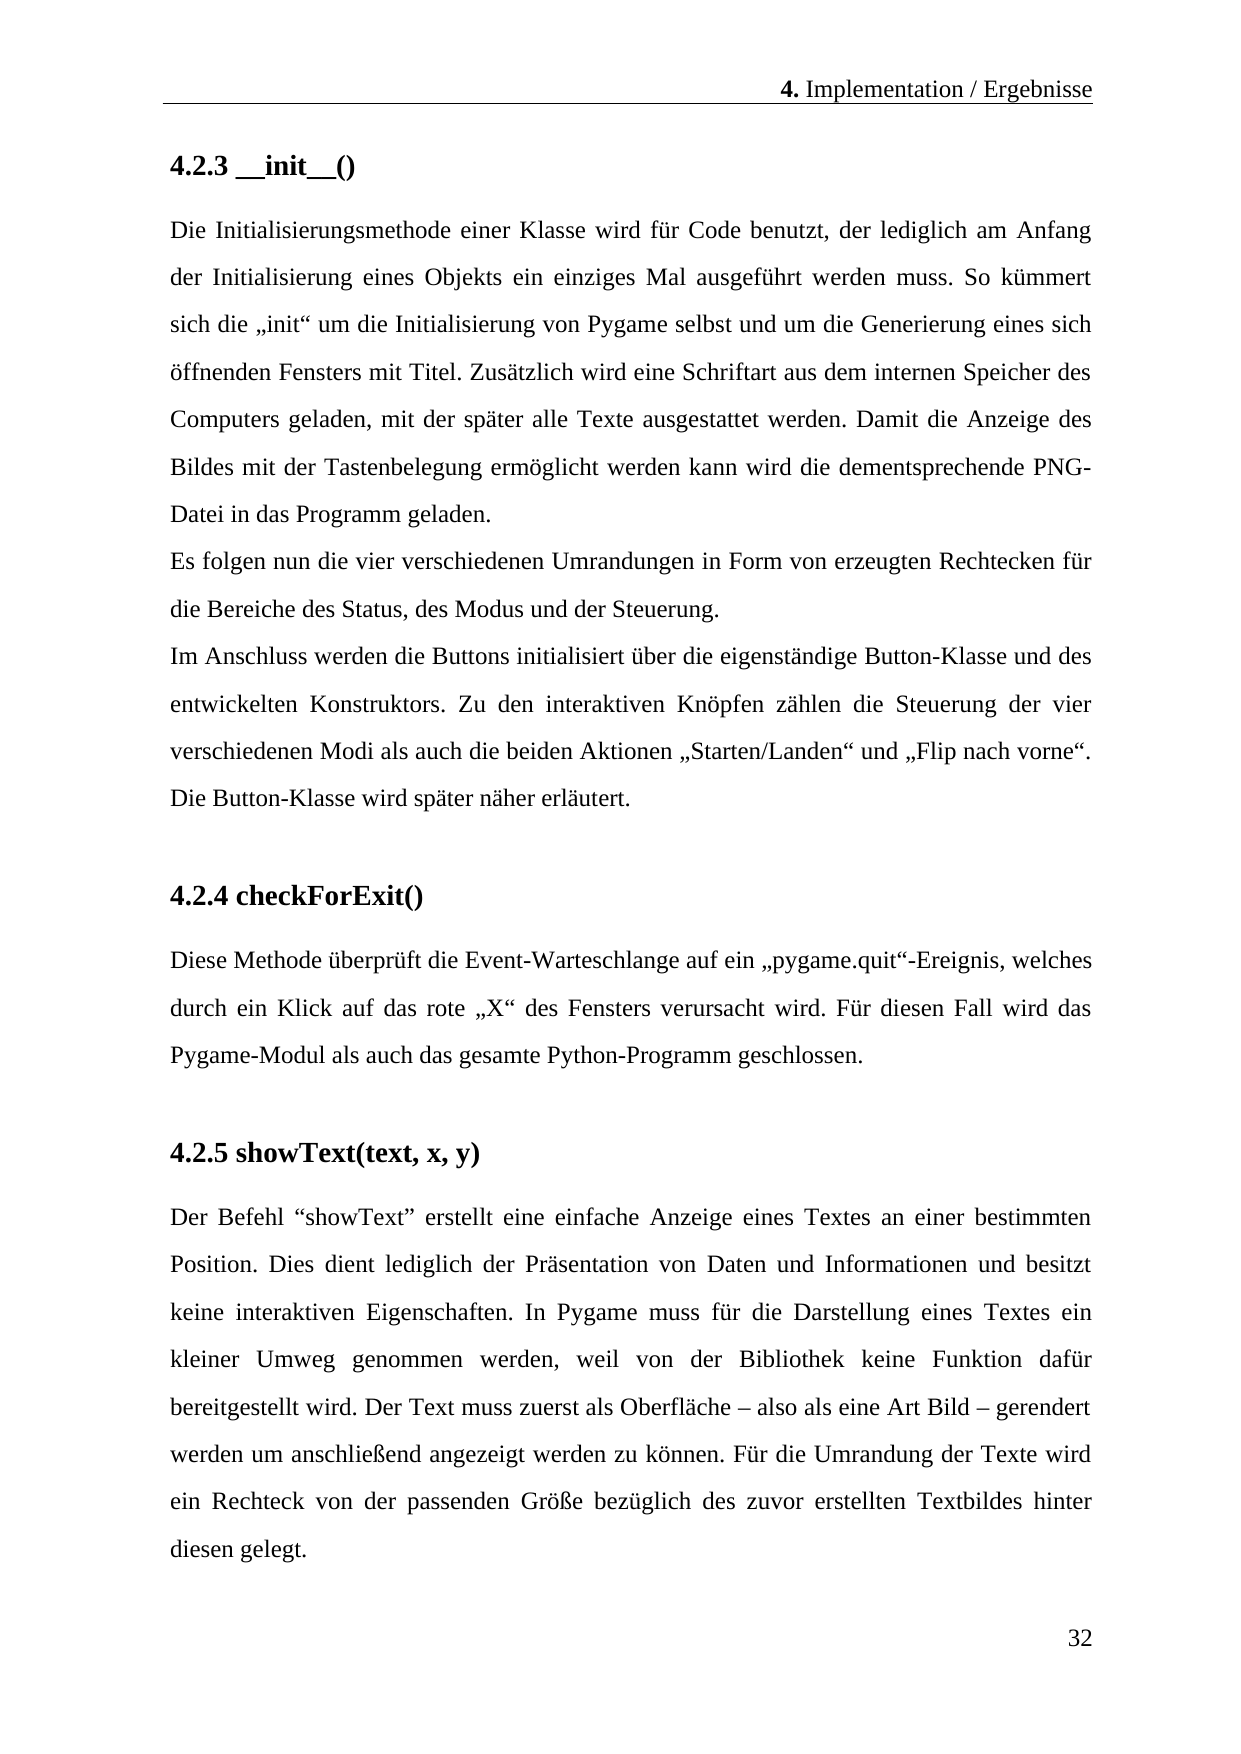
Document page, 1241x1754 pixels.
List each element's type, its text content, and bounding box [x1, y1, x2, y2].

text Die Initialisierungsmethode einer Klasse wird für Code benutzt, der lediglich am Anfang der Initialisierung eines Objekts ein einziges Mal ausgeführt werden muss. So kümmert sich die „init“ um die Initialisierung von Pygame selbst und um die Generierung eines sich öffnenden Fensters mit Titel. Zusätzlich wird eine Schriftart aus dem internen Speicher des Computers geladen, mit der später alle Texte ausgestattet werden. Damit die Anzeige des Bildes mit der Tastenbelegung ermöglicht werden kann wird die dementsprechende PNG-Datei in das Programm geladen. [170, 215, 1093, 528]
text Im Anschluss werden die Buttons initialisiert über die eigenständige Button-Klasse und des entwickelten Konstruktors. Zu den interaktiven Knöpfen zählen die Steuerung der vier verschiedenen Modi als auch die beiden Aktionen „Starten/Landen“ und „Flip nach vorne“. Die Button-Klasse wird später näher erläutert. [170, 641, 1093, 812]
subtitle 4.2.4 checkForExit() [170, 878, 1093, 912]
text Der Befehl “showText” erstellt eine einfache Anzeige eines Textes an einer bestimmten Position. Dies dient lediglich der Präsentation von Daten und Informationen und besitzt keine interaktiven Eigenschaften. In Pygame muss für die Darstellung eines Textes ein kleiner Umweg genommen werden, weil von der Bibliothek keine Funktion dafür bereitgestellt wird. Der Text muss zuerst als Oberfläche – also als eine Art Bild – gerendert werden um anschließend angezeigt werden zu können. Für die Umrandung der Texte wird ein Rechteck von der passenden Größe bezüglich des zuvor erstellten Textbildes hinter diesen gelegt. [170, 1202, 1093, 1562]
subtitle 4.2.3 __init__() [170, 148, 1093, 181]
text Es folgen nun die vier verschiedenen Umrandungen in Form von erzeugten Rechtecken für die Bereiche des Status, des Modus und der Steuerung. [170, 546, 1093, 623]
text Diese Methode überprüft die Event-Warteschlange auf ein „pygame.quit“-Ereignis, welches durch ein Klick auf das rote „X“ des Fensters verursacht wird. Für diesen Fall wird das Pygame-Modul als auch das gesamte Python-Programm geschlossen. [170, 945, 1093, 1069]
subtitle 4.2.5 showText(text, x, y) [170, 1135, 1093, 1168]
